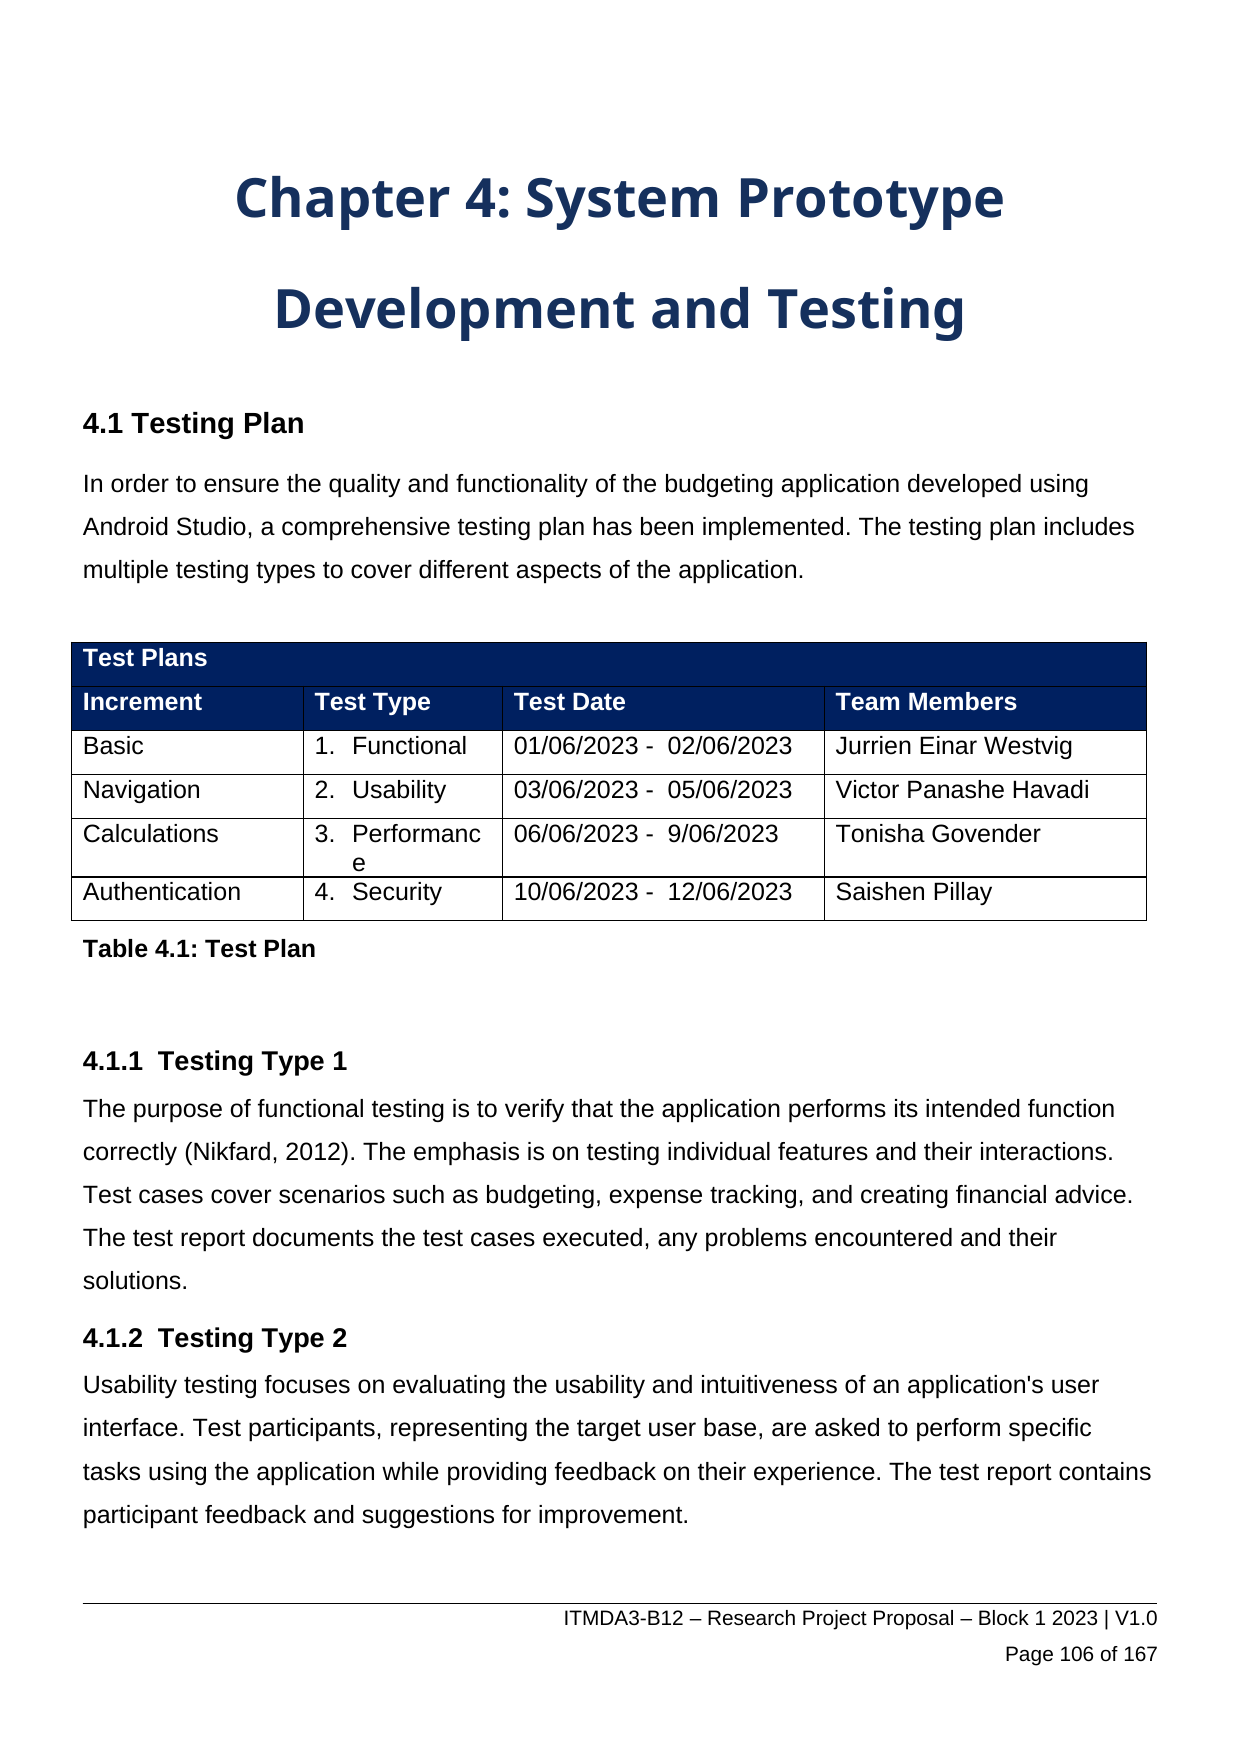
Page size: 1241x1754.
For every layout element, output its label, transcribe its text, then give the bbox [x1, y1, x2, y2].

table_cell Performance [304, 819, 502, 876]
table_cell Basic [72, 731, 303, 774]
text Table 4.1: Test Plan [83, 934, 1157, 963]
table_cell 06/06/2023 - 9/06/2023 [503, 819, 824, 876]
table_cell Authentication [72, 878, 303, 920]
subtitle Testing Type 2 [83, 1322, 1157, 1353]
table_cell Increment [72, 687, 303, 730]
table_cell Security [304, 878, 502, 920]
table_cell Jurrien Einar Westvig [825, 731, 1146, 774]
subtitle Testing Type 1 [83, 1045, 1157, 1076]
text In order to ensure the quality and functionality of the budgeting application developed using Android Studio, a comprehensive testing plan has been implemented. The testing plan includes multiple testing types to cover different aspects of the application. [83, 469, 1157, 584]
table_cell Functional [304, 731, 502, 774]
table_cell Victor Panashe Havadi [825, 775, 1146, 818]
table_cell Navigation [72, 775, 303, 818]
text Usability testing focuses on evaluating the usability and intuitiveness of an application's user interface. Test participants, representing the target user base, are asked to perform specific tasks using the application while providing feedback on their experience. The test report contains participant feedback and suggestions for improvement. [83, 1370, 1157, 1528]
table_cell 01/06/2023 - 02/06/2023 [503, 731, 824, 774]
table_cell Test Type [304, 687, 502, 730]
subtitle 4.1 Testing Plan [83, 406, 1157, 440]
table_cell 03/06/2023 - 05/06/2023 [503, 775, 824, 818]
table_header Test Plans [72, 643, 1146, 686]
table_cell Tonisha Govender [825, 819, 1146, 876]
table_cell Calculations [72, 819, 303, 876]
subtitle Chapter 4: System Prototype Development and Testing [83, 160, 1157, 344]
table_cell Usability [304, 775, 502, 818]
table_cell Test Date [503, 687, 824, 730]
text The purpose of functional testing is to verify that the application performs its intended function correctly (Nikfard, 2012). The emphasis is on testing individual features and their interactions. Test cases cover scenarios such as budgeting, expense tracking, and creating financial advice. The test report documents the test cases executed, any problems encountered and their solutions. [83, 1094, 1157, 1295]
table_cell 10/06/2023 - 12/06/2023 [503, 878, 824, 920]
table_cell Saishen Pillay [825, 878, 1146, 920]
table_cell Team Members [825, 687, 1146, 730]
